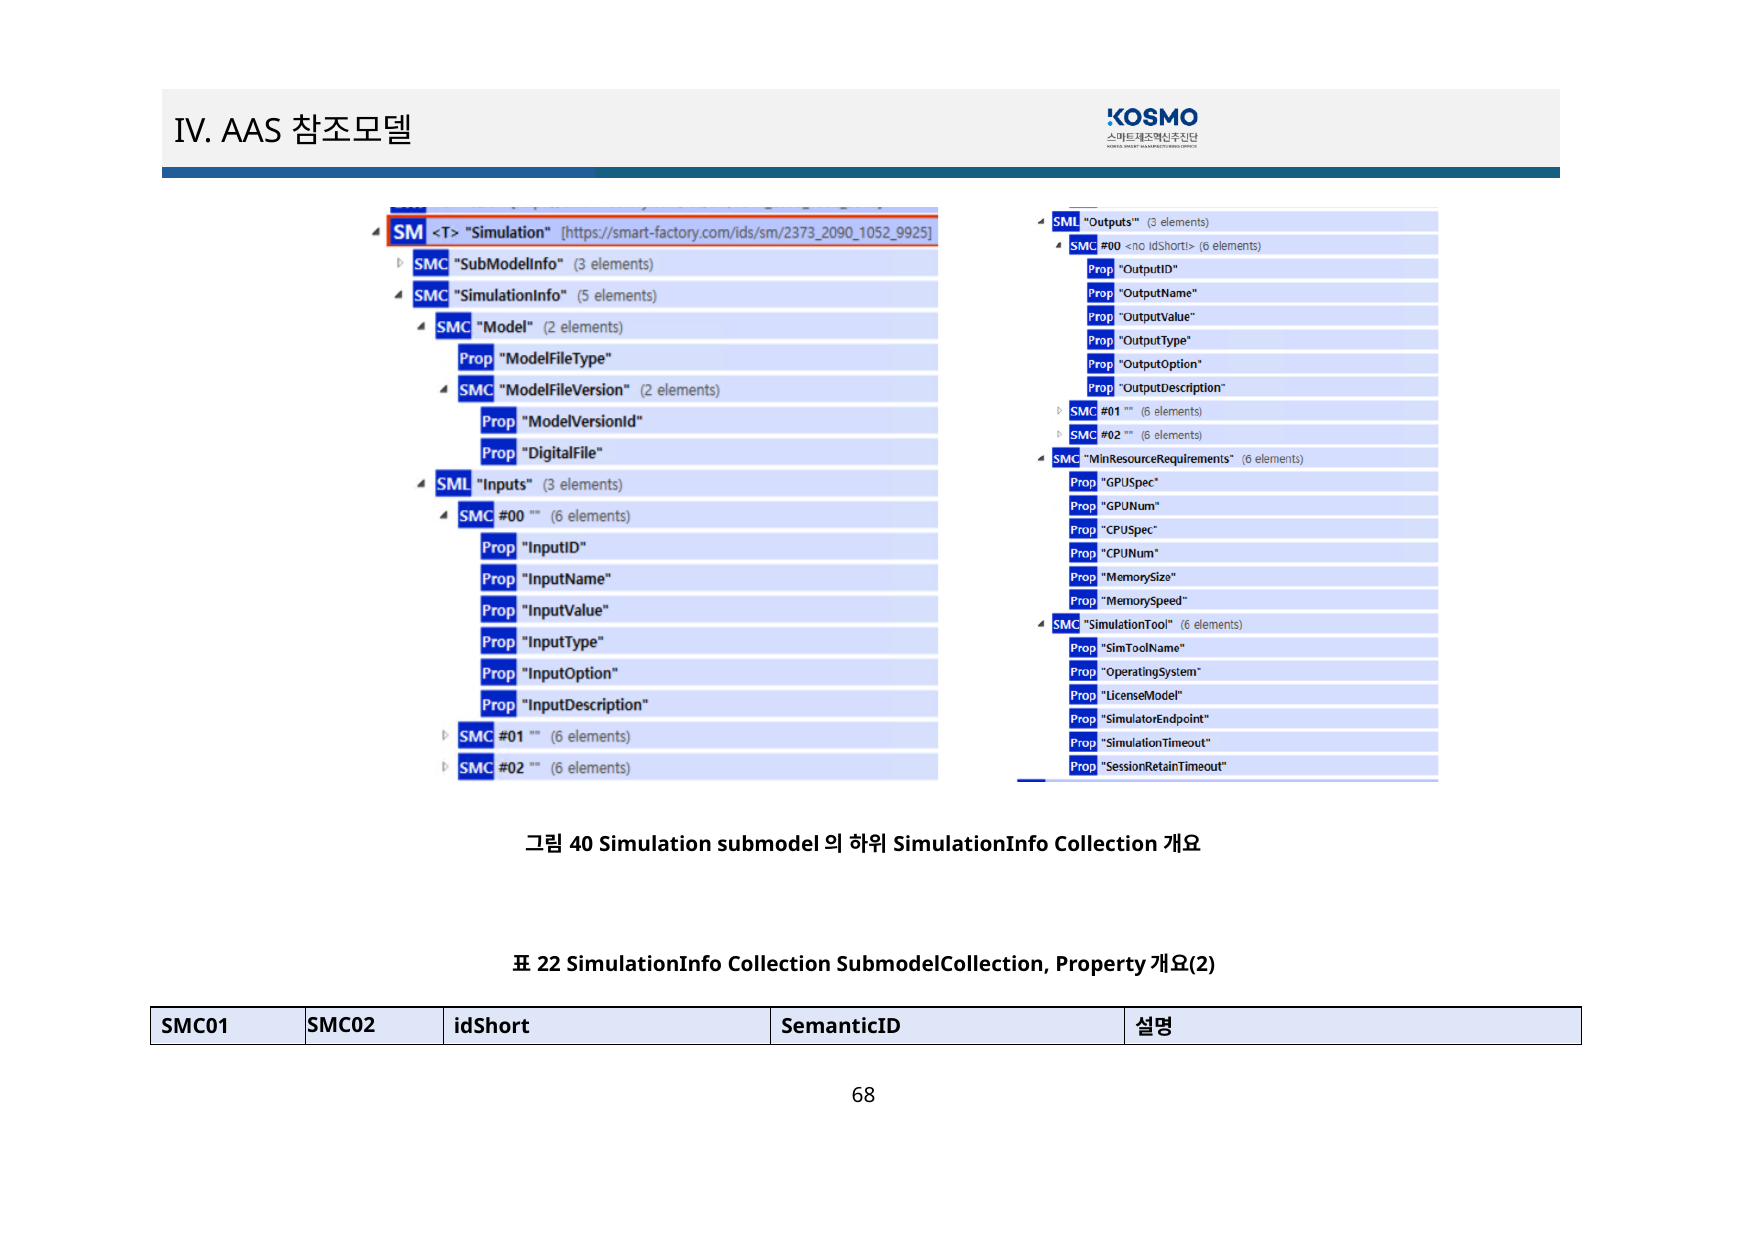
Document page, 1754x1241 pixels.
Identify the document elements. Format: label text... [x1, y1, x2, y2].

table_header SMC01 [151, 1008, 305, 1043]
table_header SMC02 [306, 1008, 443, 1043]
picture [1107, 108, 1198, 148]
table_header SemanticID [771, 1008, 1124, 1043]
table_header idShort [444, 1008, 770, 1043]
table_header 설명 [1125, 1008, 1581, 1043]
picture [288, 207, 1439, 782]
